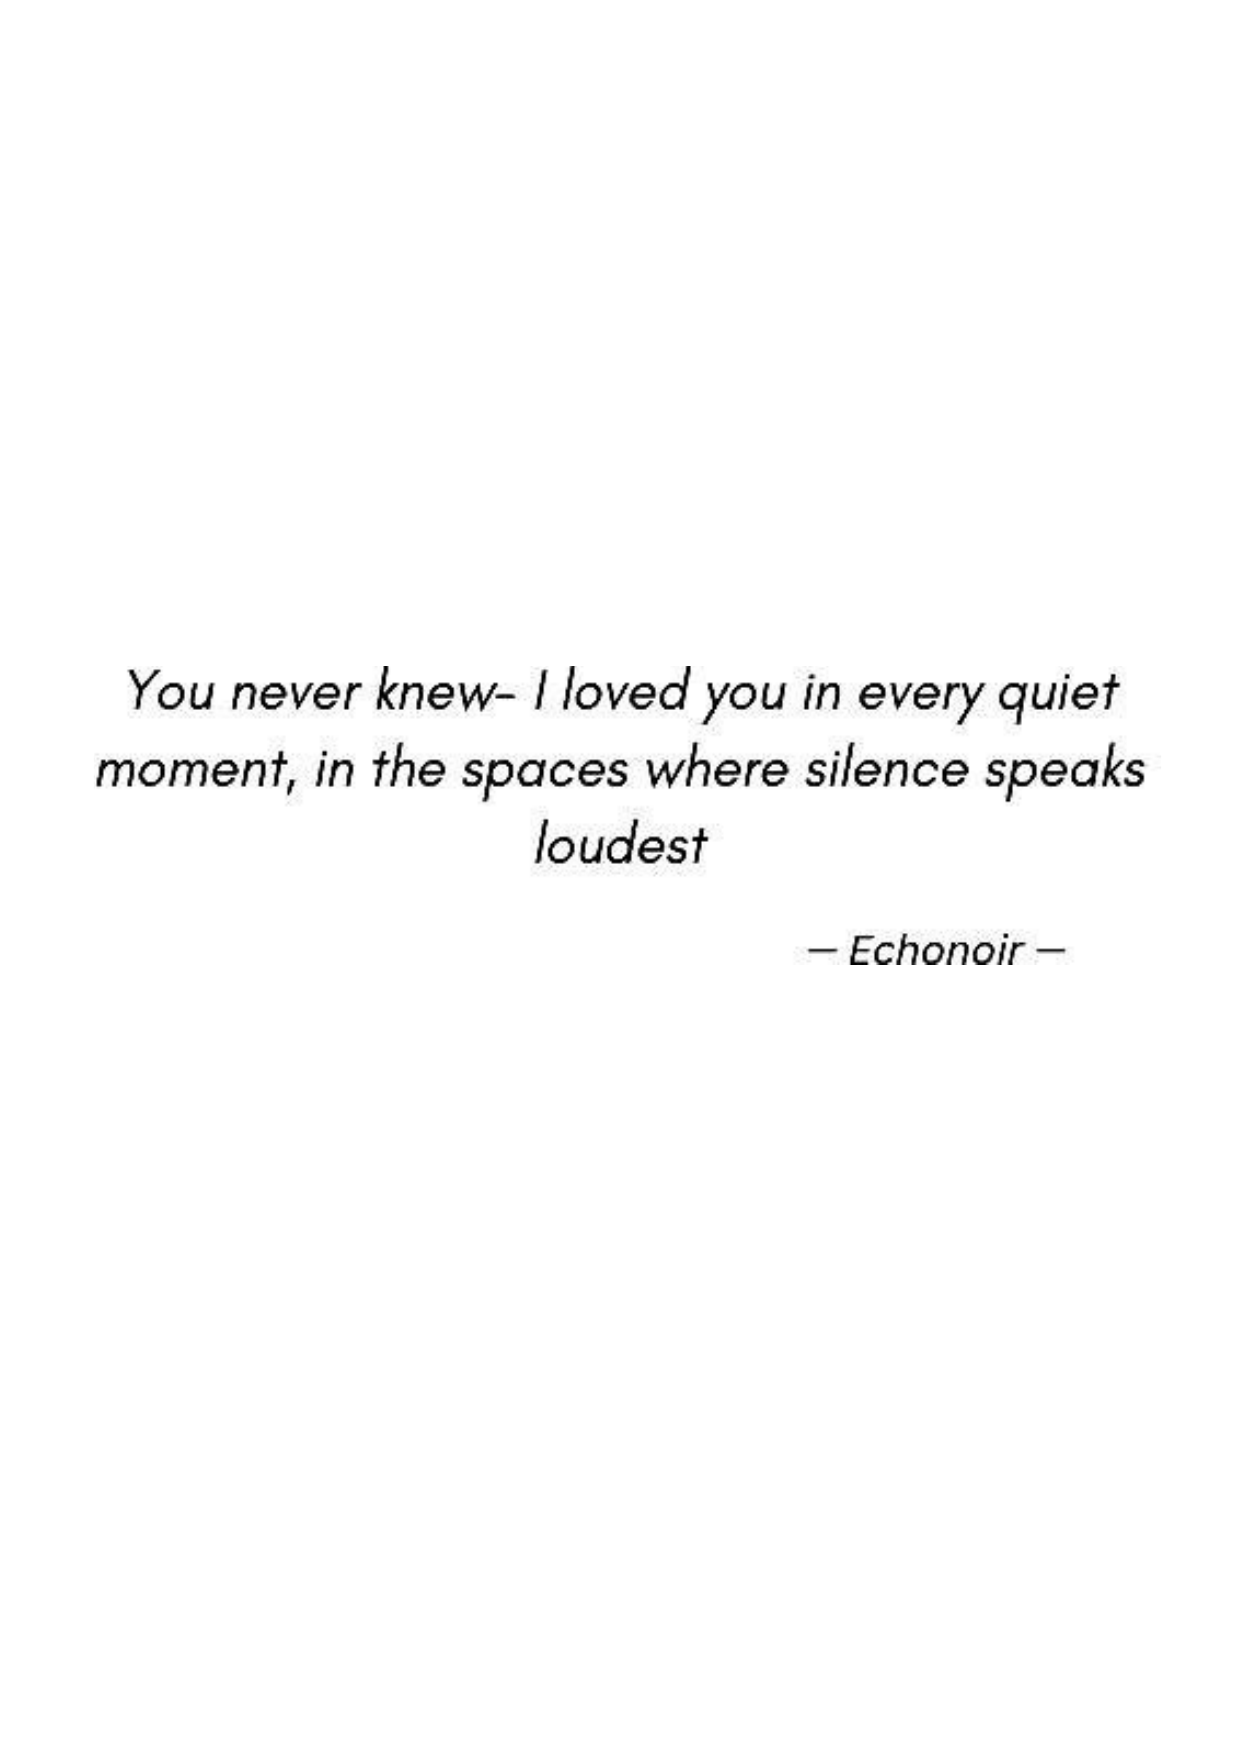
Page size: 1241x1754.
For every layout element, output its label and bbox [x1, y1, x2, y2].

picture [93, 666, 1162, 965]
